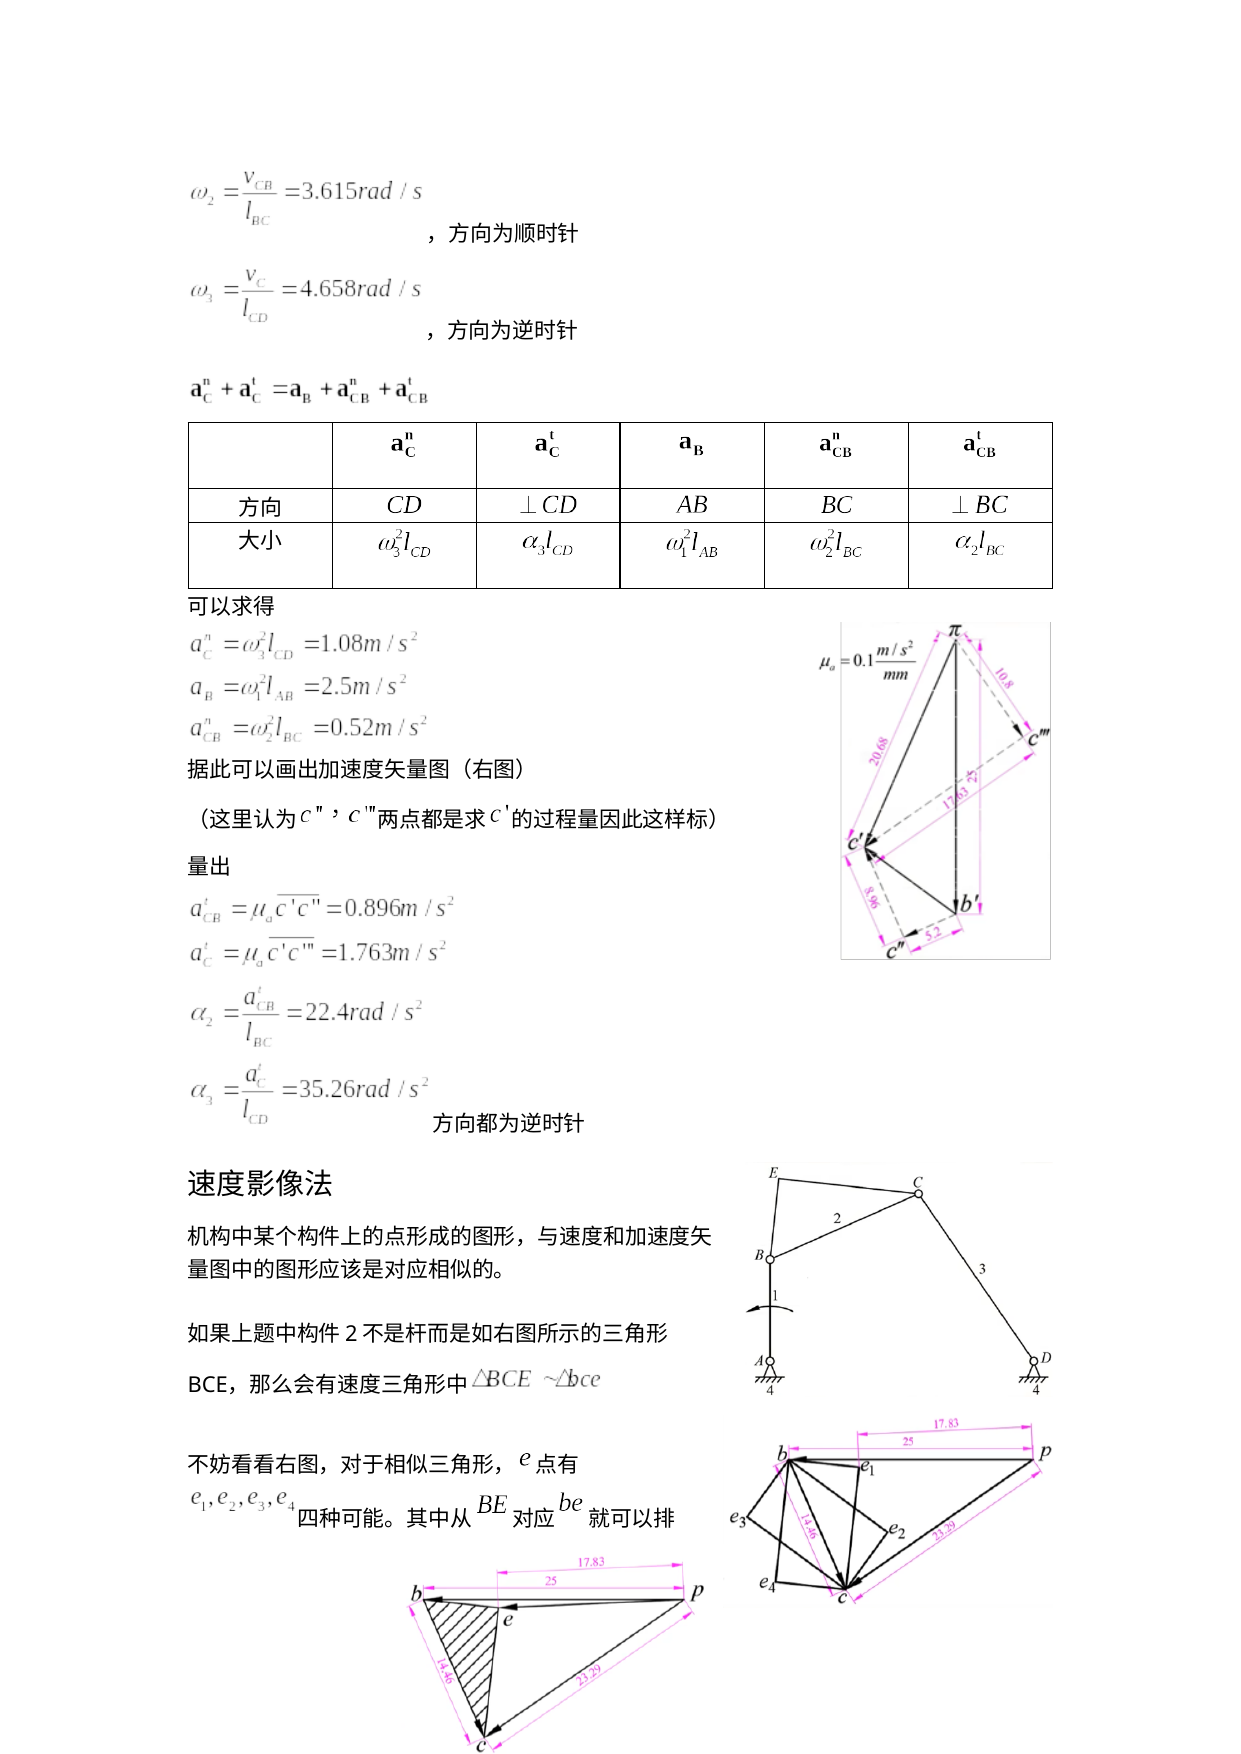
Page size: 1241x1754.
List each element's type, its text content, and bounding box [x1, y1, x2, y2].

table_cell [333, 523, 476, 588]
picture [801, 622, 1053, 961]
table_cell 方向 [189, 489, 332, 522]
table_cell [765, 523, 908, 588]
table_cell [477, 523, 619, 588]
text ，方向为逆时针 [187, 259, 1053, 357]
text （这里认为两点都是求的过程量因此这样标） [187, 784, 801, 849]
text 可以求得 [187, 589, 1053, 621]
table_cell [909, 489, 1052, 522]
table_cell [477, 489, 619, 522]
table_cell [621, 489, 764, 522]
table_cell [621, 523, 764, 588]
text 据此可以画出加速度矢量图（右图） [187, 751, 801, 784]
table_cell [765, 489, 908, 522]
picture [400, 1554, 705, 1754]
table_header [477, 423, 619, 488]
subtitle 速度影像法 [187, 1149, 1053, 1214]
table_header [189, 423, 332, 488]
table_header [333, 423, 476, 488]
text 不妨看看右图，对于相似三角形，点有四种可能。其中从对应就可以排除掉，速度影像法还要求顺时针读顶点的顺序一样，原图中顺时针读为，速度矢量图中点若在则顺序为，与上述不符。而则满足题意。从而得到了正确的速度矢量图。 [187, 1446, 723, 1544]
text 方向都为逆时针 [187, 979, 1053, 1141]
table_header [909, 423, 1052, 488]
picture [723, 1415, 1053, 1608]
text 如果上题中构件2不是杆而是如右图所示的三角形BCE，那么会有速度三角形中 [187, 1316, 1053, 1414]
table_cell [909, 523, 1052, 588]
text 量出 [187, 849, 801, 881]
table_header [765, 423, 908, 488]
picture [745, 1162, 1053, 1397]
table_cell [333, 489, 476, 522]
table_cell 大小 [189, 523, 332, 588]
table_header [621, 423, 764, 488]
text 机构中某个构件上的点形成的图形，与速度和加速度矢量图中的图形应该是对应相似的。 [187, 1219, 745, 1284]
text ，方向为顺时针 [187, 162, 1053, 259]
